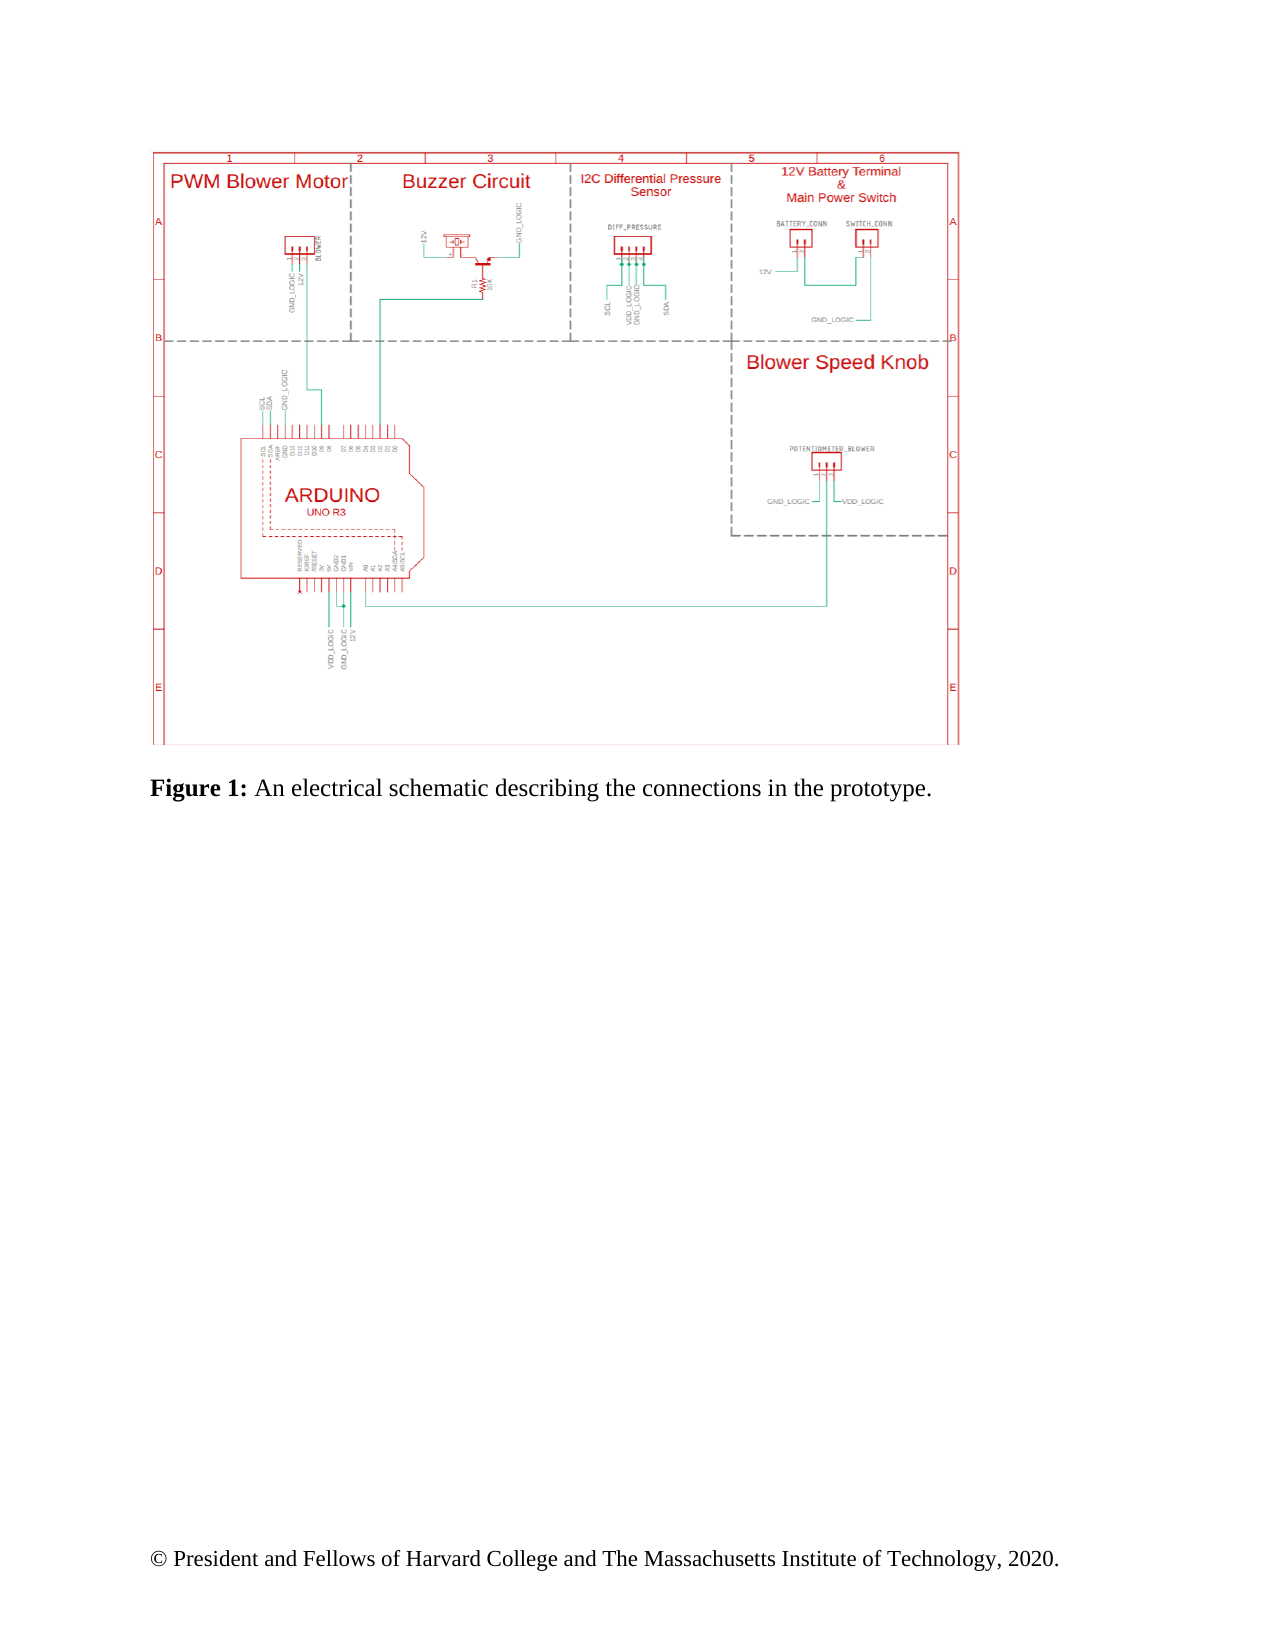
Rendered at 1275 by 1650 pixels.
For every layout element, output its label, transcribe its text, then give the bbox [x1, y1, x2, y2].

picture [150, 150, 961, 747]
text Figure 1: An electrical schematic describing the connections in the prototype. [150, 773, 1125, 802]
